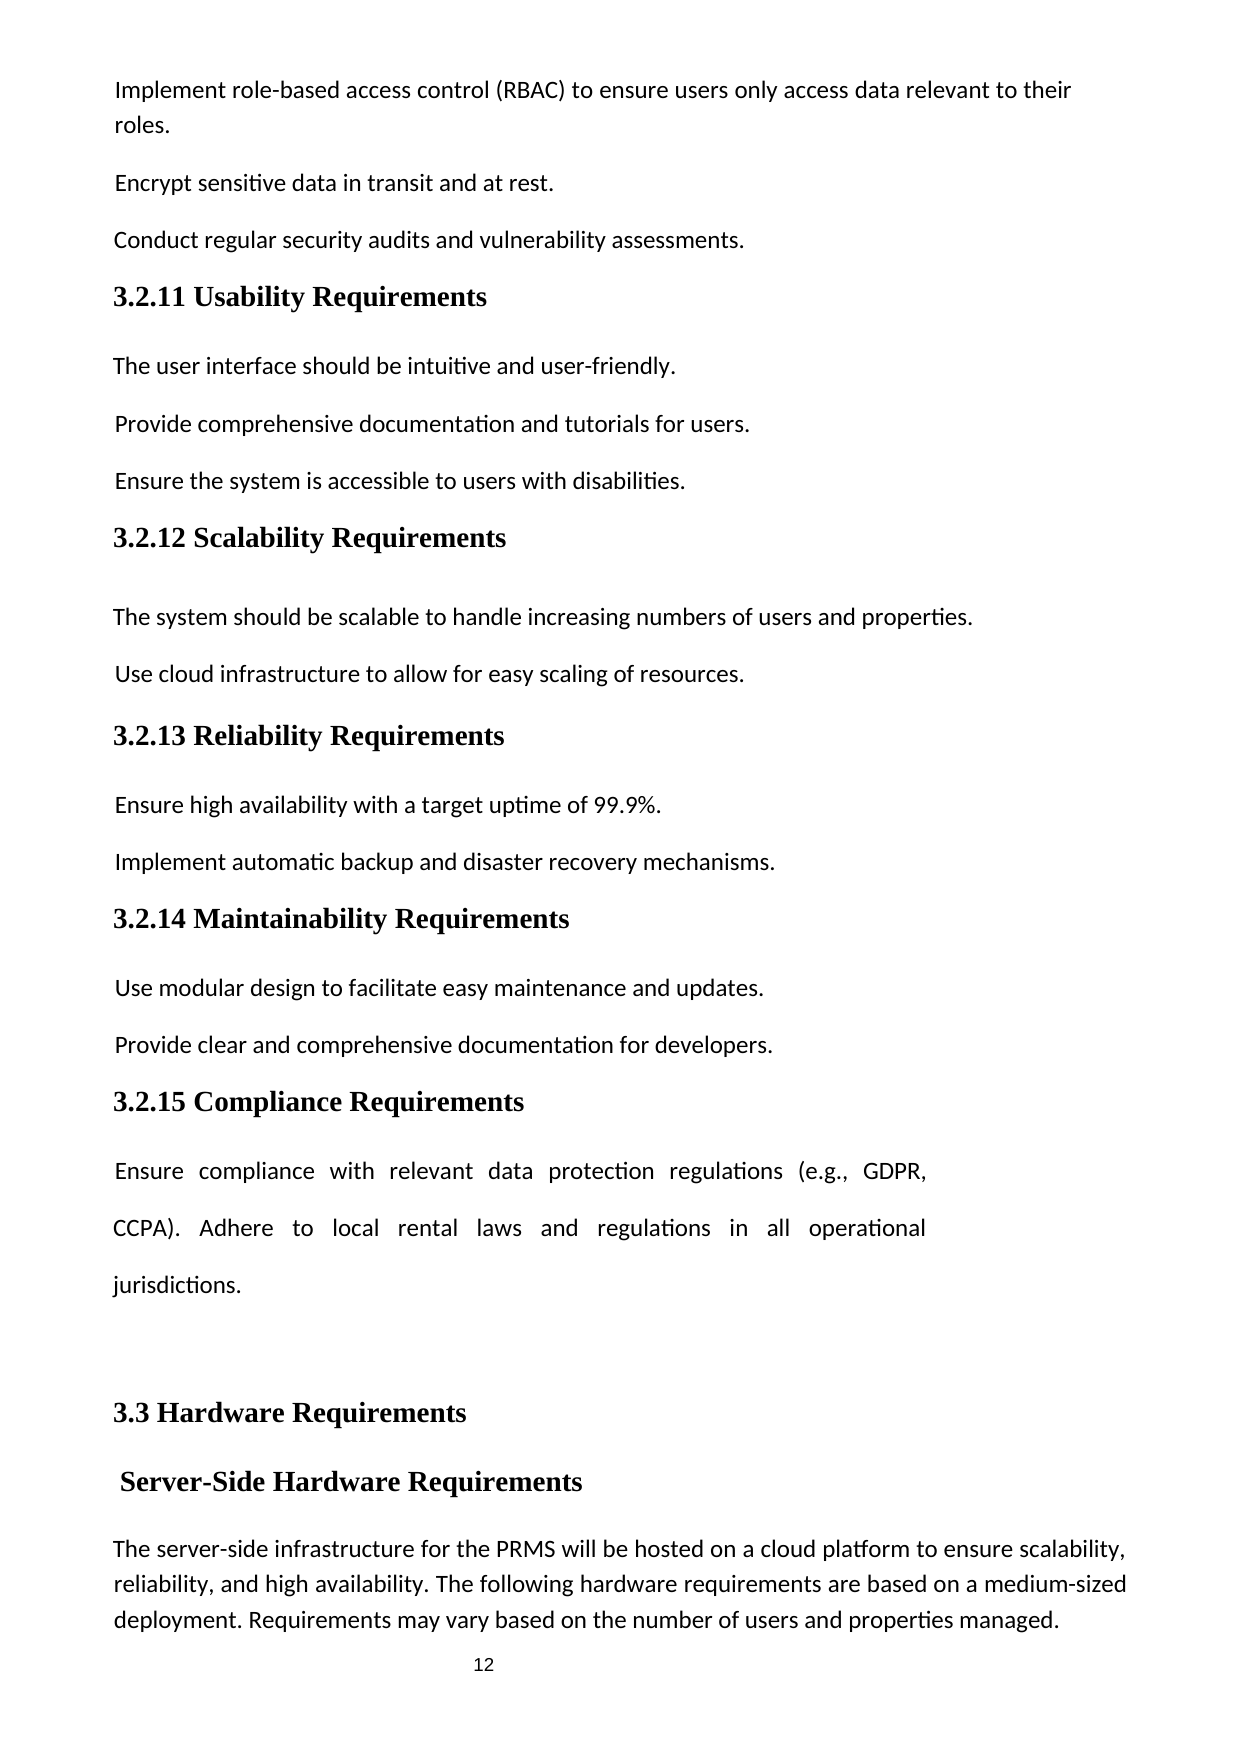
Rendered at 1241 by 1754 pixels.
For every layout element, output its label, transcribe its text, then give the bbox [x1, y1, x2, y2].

text The user interface should be intuitive and user-friendly. [113, 350, 1134, 381]
text 3.2.13 Reliability Requirements [113, 718, 1134, 752]
text Encrypt sensitive data in transit and at rest. [114, 167, 1134, 198]
text 3.2.15 Compliance Requirements [113, 1084, 1134, 1118]
text 3.2.14 Maintainability Requirements [113, 901, 1134, 935]
text The server-side infrastructure for the PRMS will be hosted on a cloud platform to ensure scalability, reliability, and high availability. The following hardware requirements are based on a medium-sized deployment. Requirements may vary based on the number of users and properties managed. [113, 1533, 1128, 1635]
text Ensure high availability with a target uptime of 99.9%. [114, 789, 1134, 819]
text Ensure the system is accessible to users with disabilities. [114, 465, 1134, 495]
text Provide comprehensive documentation and tutorials for users. [114, 408, 1134, 438]
text Use modular design to facilitate easy maintenance and updates. [114, 972, 1134, 1003]
text Server-Side Hardware Requirements [119, 1464, 1134, 1498]
text Provide clear and comprehensive documentation for developers. [114, 1029, 1134, 1060]
text 3.2.12 Scalability Requirements [113, 520, 1134, 553]
text The system should be scalable to handle increasing numbers of users and properties. Use cloud infrastructure to allow for easy scaling of resources. [113, 602, 974, 688]
text Ensure compliance with relevant data protection regulations (e.g., GDPR, CCPA). Adhere to local rental laws and regulations in all operational jurisdictions. [113, 1155, 928, 1299]
text Conduct regular security audits and vulnerability assessments. [114, 224, 1134, 255]
text 3.2.11 Usability Requirements [113, 279, 1134, 313]
text Implement automatic backup and disaster recovery mechanisms. [114, 846, 1134, 876]
text 3.3 Hardware Requirements [113, 1395, 1134, 1429]
text Implement role-based access control (RBAC) to ensure users only access data relevant to their roles. [114, 74, 1074, 140]
